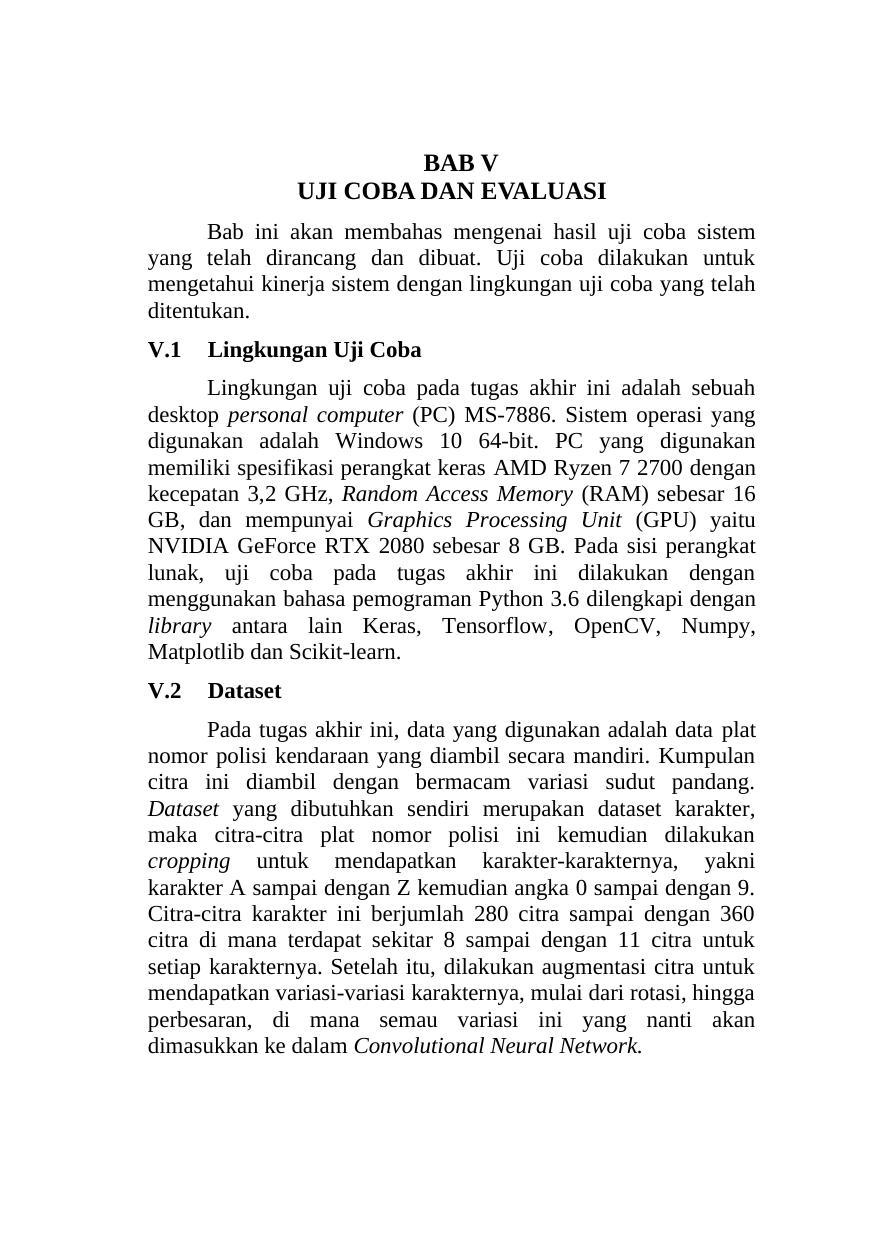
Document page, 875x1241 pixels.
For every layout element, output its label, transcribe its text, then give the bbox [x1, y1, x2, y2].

subtitle BAB V UJI COBA DAN EVALUASI [148, 148, 756, 205]
subtitle Lingkungan Uji Coba [148, 336, 756, 362]
subtitle Dataset [148, 677, 756, 703]
text Bab ini akan membahas mengenai hasil uji coba sistem yang telah dirancang dan dibuat. Uji coba dilakukan untuk mengetahui kinerja sistem dengan lingkungan uji coba yang telah ditentukan. [148, 218, 756, 323]
text Lingkungan uji coba pada tugas akhir ini adalah sebuah desktop personal computer (PC) MS-7886. Sistem operasi yang digunakan adalah Windows 10 64-bit. PC yang digunakan memiliki spesifikasi perangkat keras AMD Ryzen 7 2700 dengan kecepatan 3,2 GHz, Random Access Memory (RAM) sebesar 16 GB, dan mempunyai Graphics Processing Unit (GPU) yaitu NVIDIA GeForce RTX 2080 sebesar 8 GB. Pada sisi perangkat lunak, uji coba pada tugas akhir ini dilakukan dengan menggunakan bahasa pemograman Python 3.6 dilengkapi dengan library antara lain Keras, Tensorflow, OpenCV, Numpy, Matplotlib dan Scikit-learn. [148, 374, 756, 664]
text Pada tugas akhir ini, data yang digunakan adalah data plat nomor polisi kendaraan yang diambil secara mandiri. Kumpulan citra ini diambil dengan bermacam variasi sudut pandang. Dataset yang dibutuhkan sendiri merupakan dataset karakter, maka citra-citra plat nomor polisi ini kemudian dilakukan cropping untuk mendapatkan karakter-karakternya, yakni karakter A sampai dengan Z kemudian angka 0 sampai dengan 9. Citra-citra karakter ini berjumlah 280 citra sampai dengan 360 citra di mana terdapat sekitar 8 sampai dengan 11 citra untuk setiap karakternya. Setelah itu, dilakukan augmentasi citra untuk mendapatkan variasi-variasi karakternya, mulai dari rotasi, hingga perbesaran, di mana semau variasi ini yang nanti akan dimasukkan ke dalam Convolutional Neural Network. [148, 716, 756, 1058]
